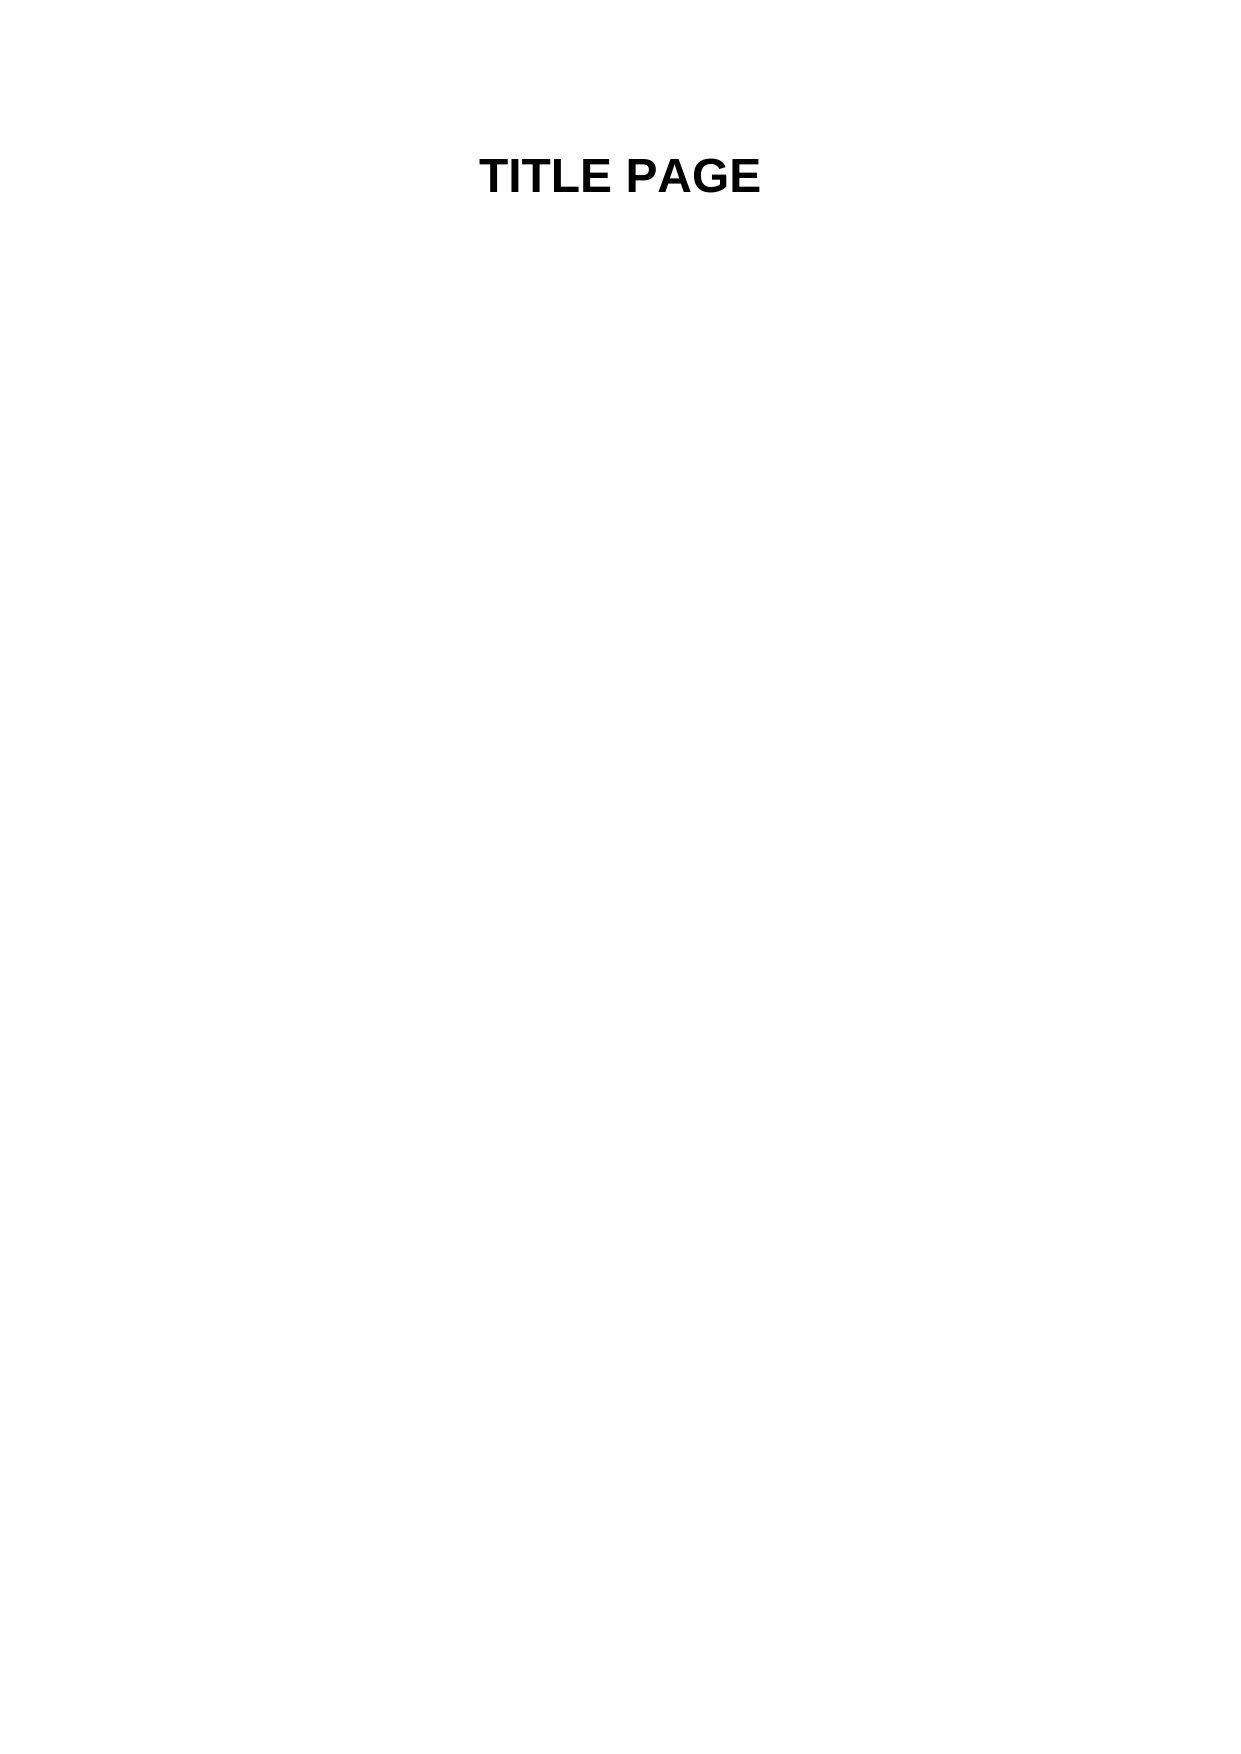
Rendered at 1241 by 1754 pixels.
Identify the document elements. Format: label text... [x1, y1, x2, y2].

text TITLE PAGE [148, 148, 1093, 203]
